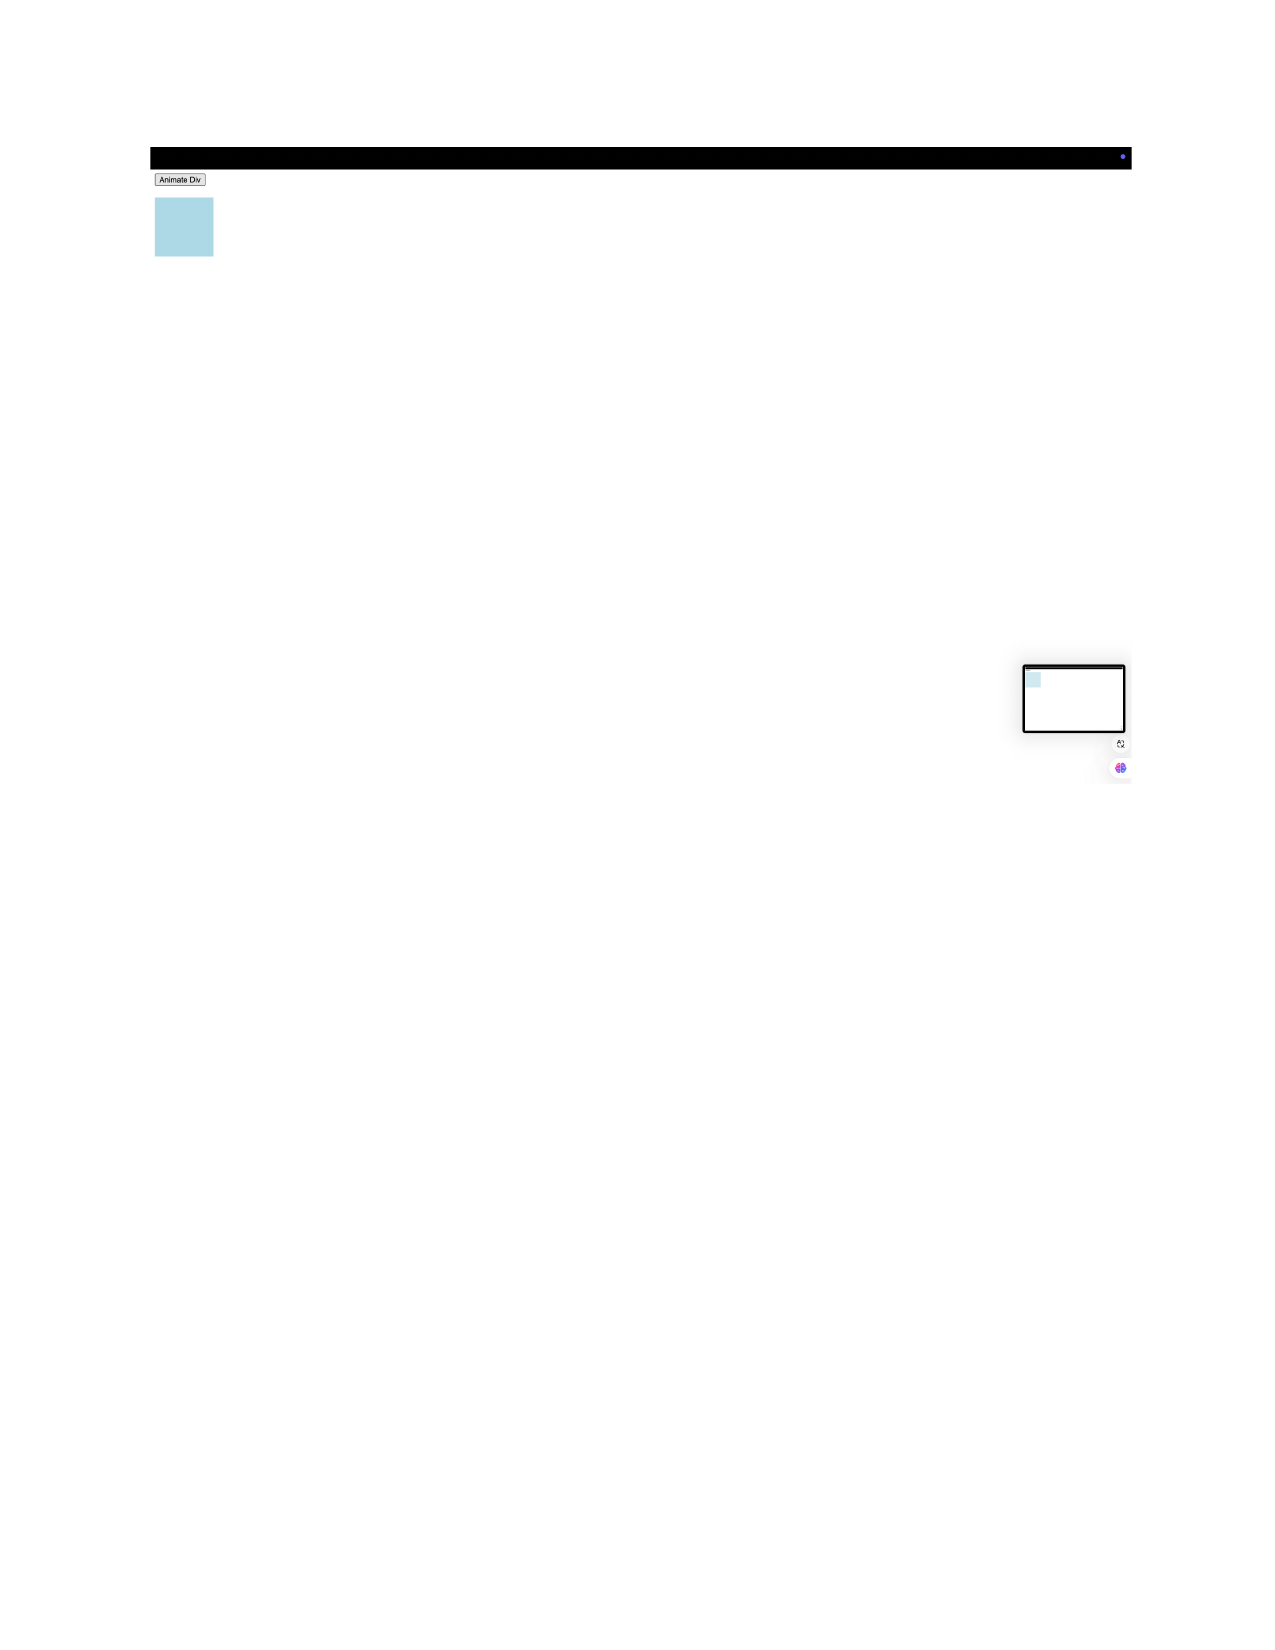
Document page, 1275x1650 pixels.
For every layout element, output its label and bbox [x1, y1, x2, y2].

picture [150, 147, 1132, 784]
